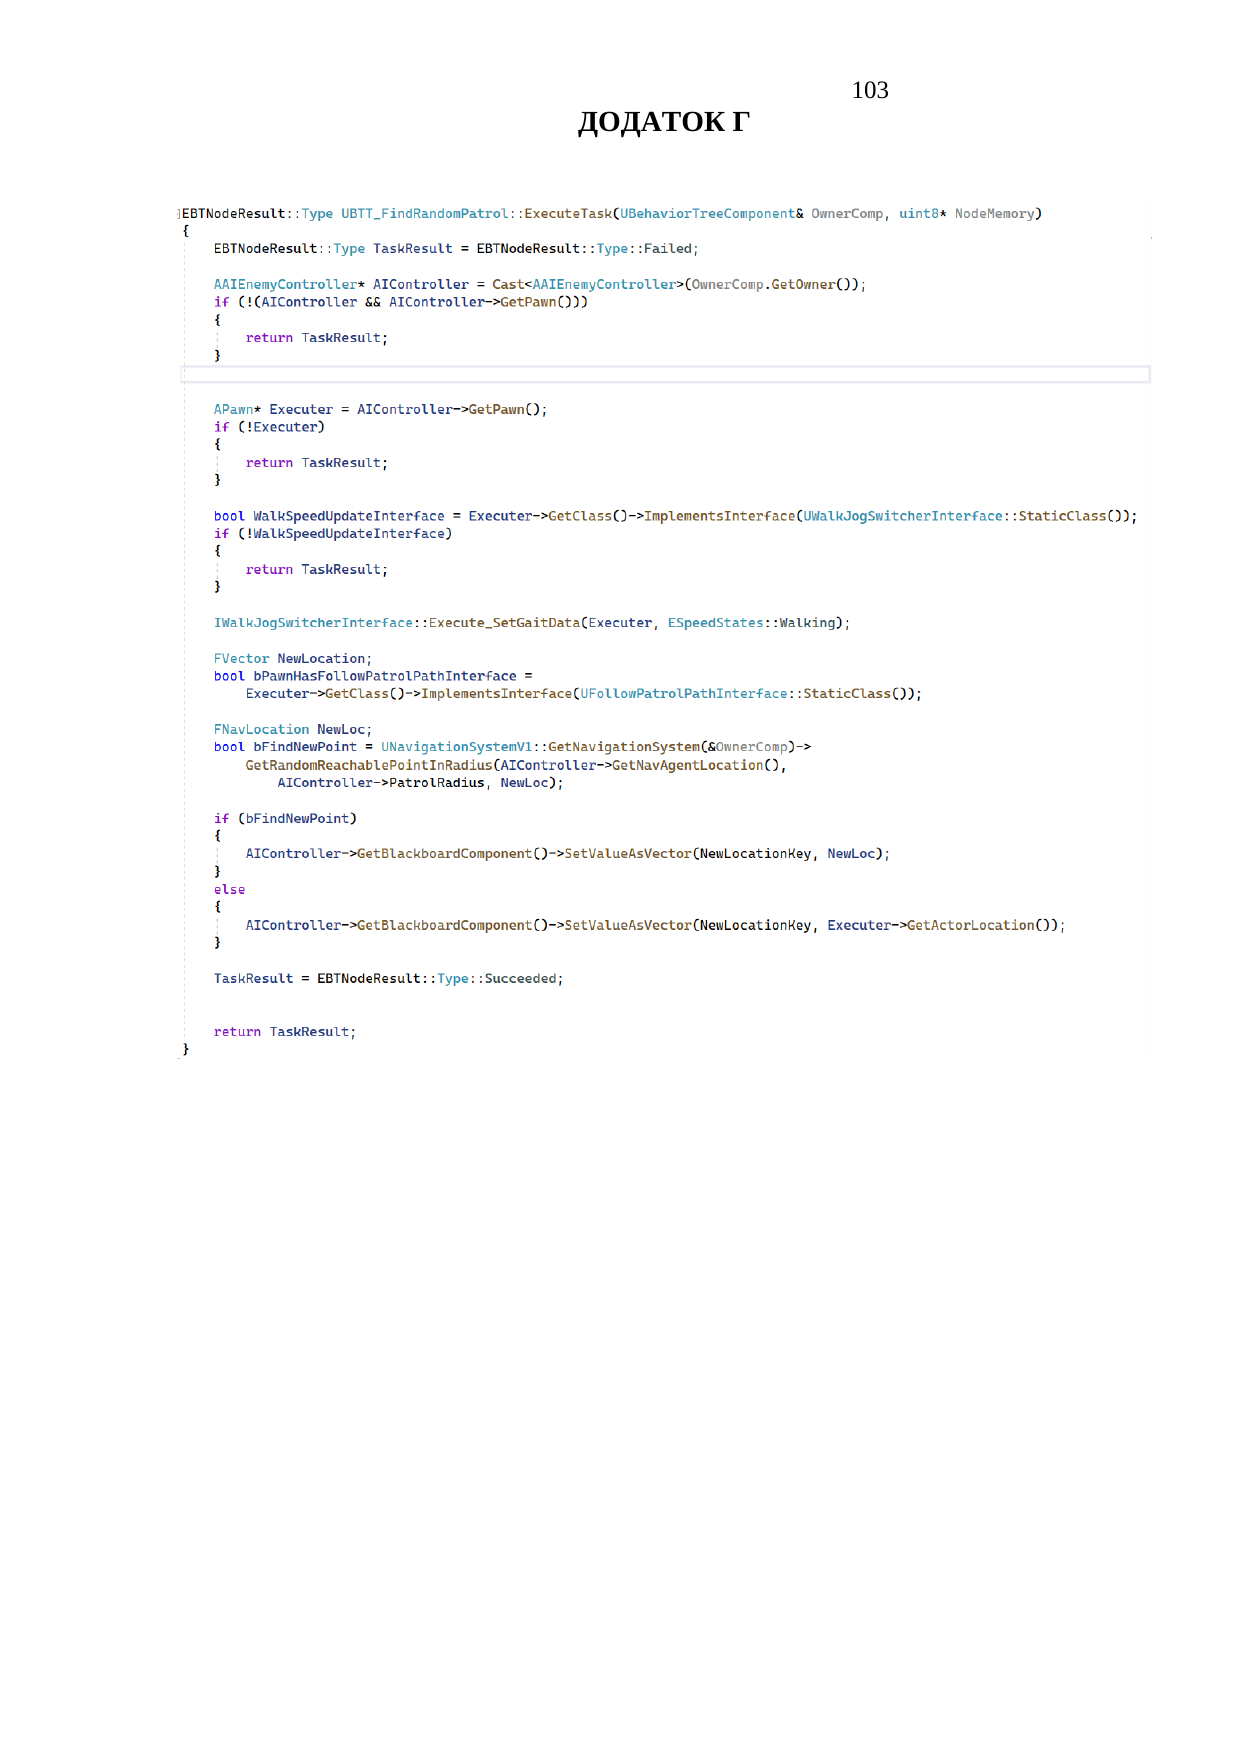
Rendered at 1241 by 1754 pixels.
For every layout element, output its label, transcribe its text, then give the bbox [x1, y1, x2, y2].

picture [177, 197, 1152, 1059]
text ДОДАТОК Г [177, 104, 1152, 137]
